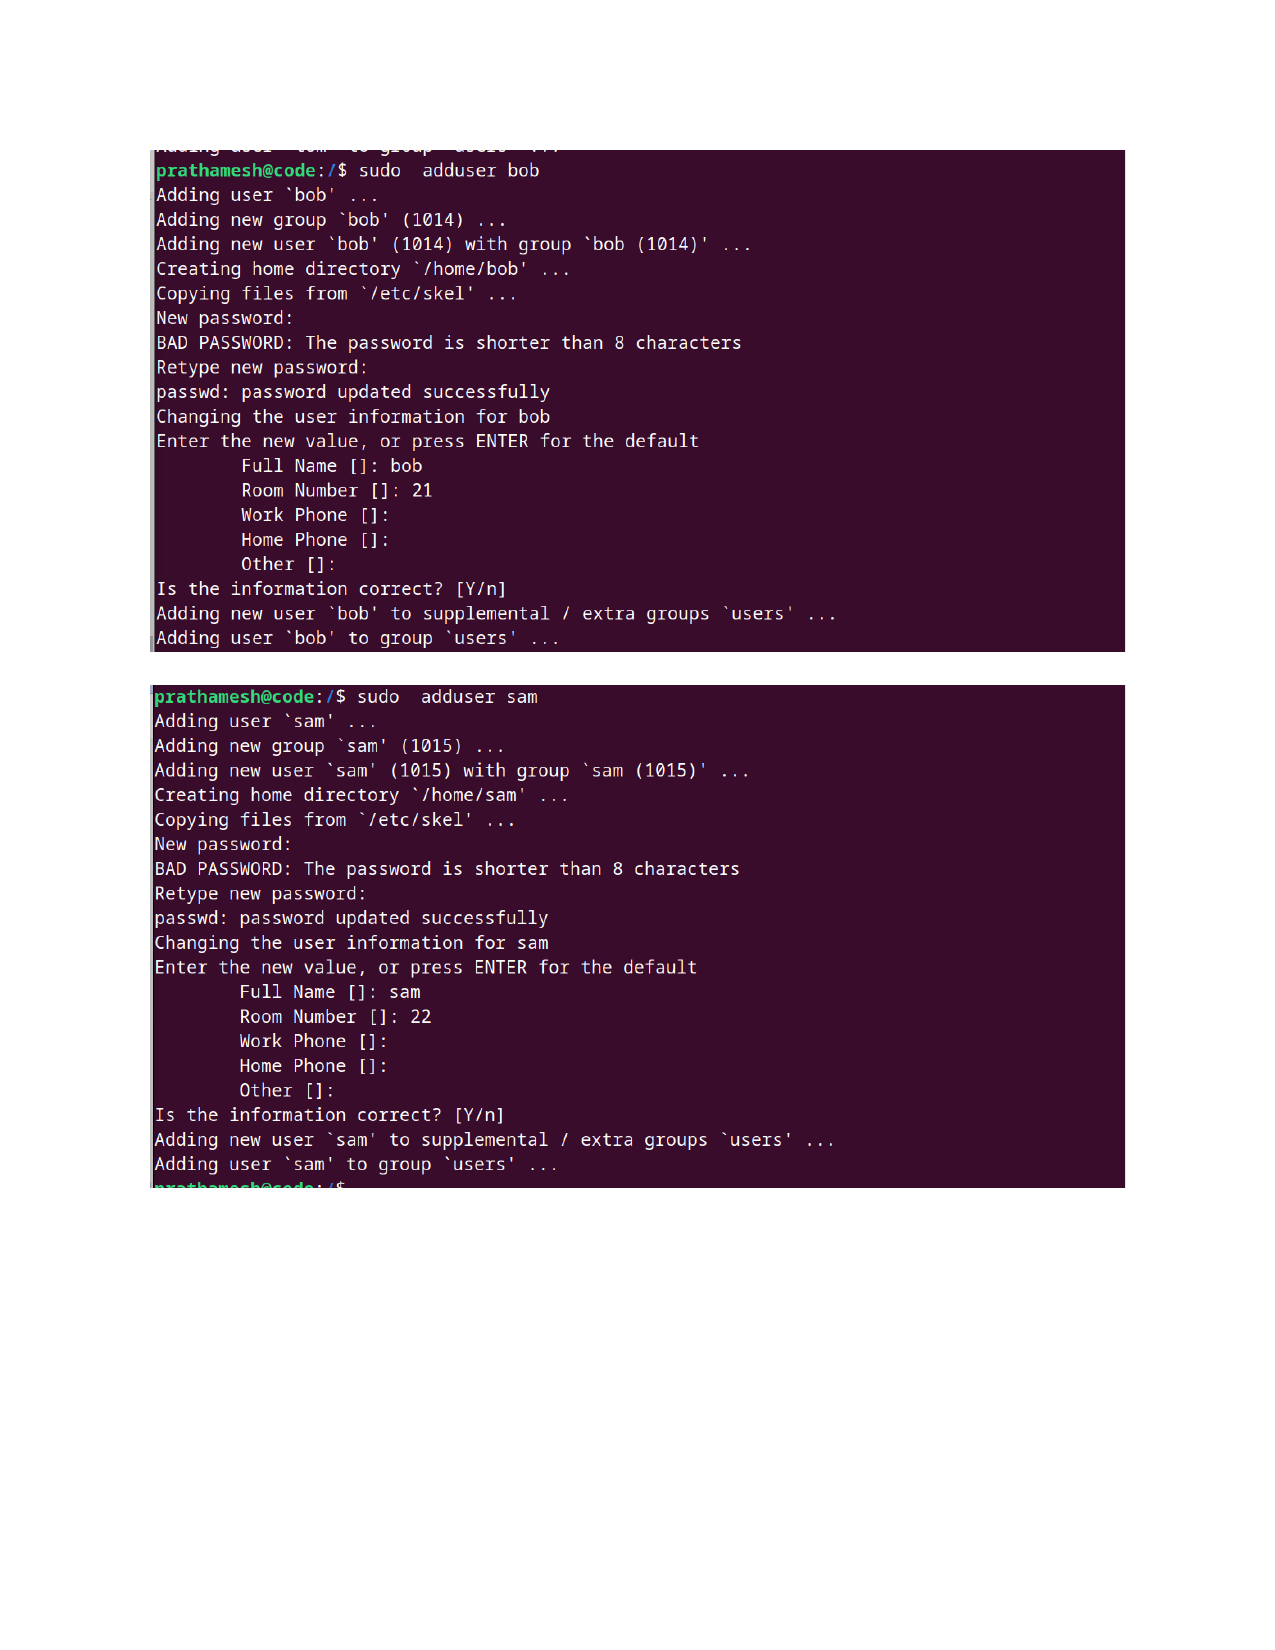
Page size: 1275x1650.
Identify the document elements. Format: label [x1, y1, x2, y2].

picture [150, 150, 1125, 652]
picture [150, 685, 1125, 1188]
